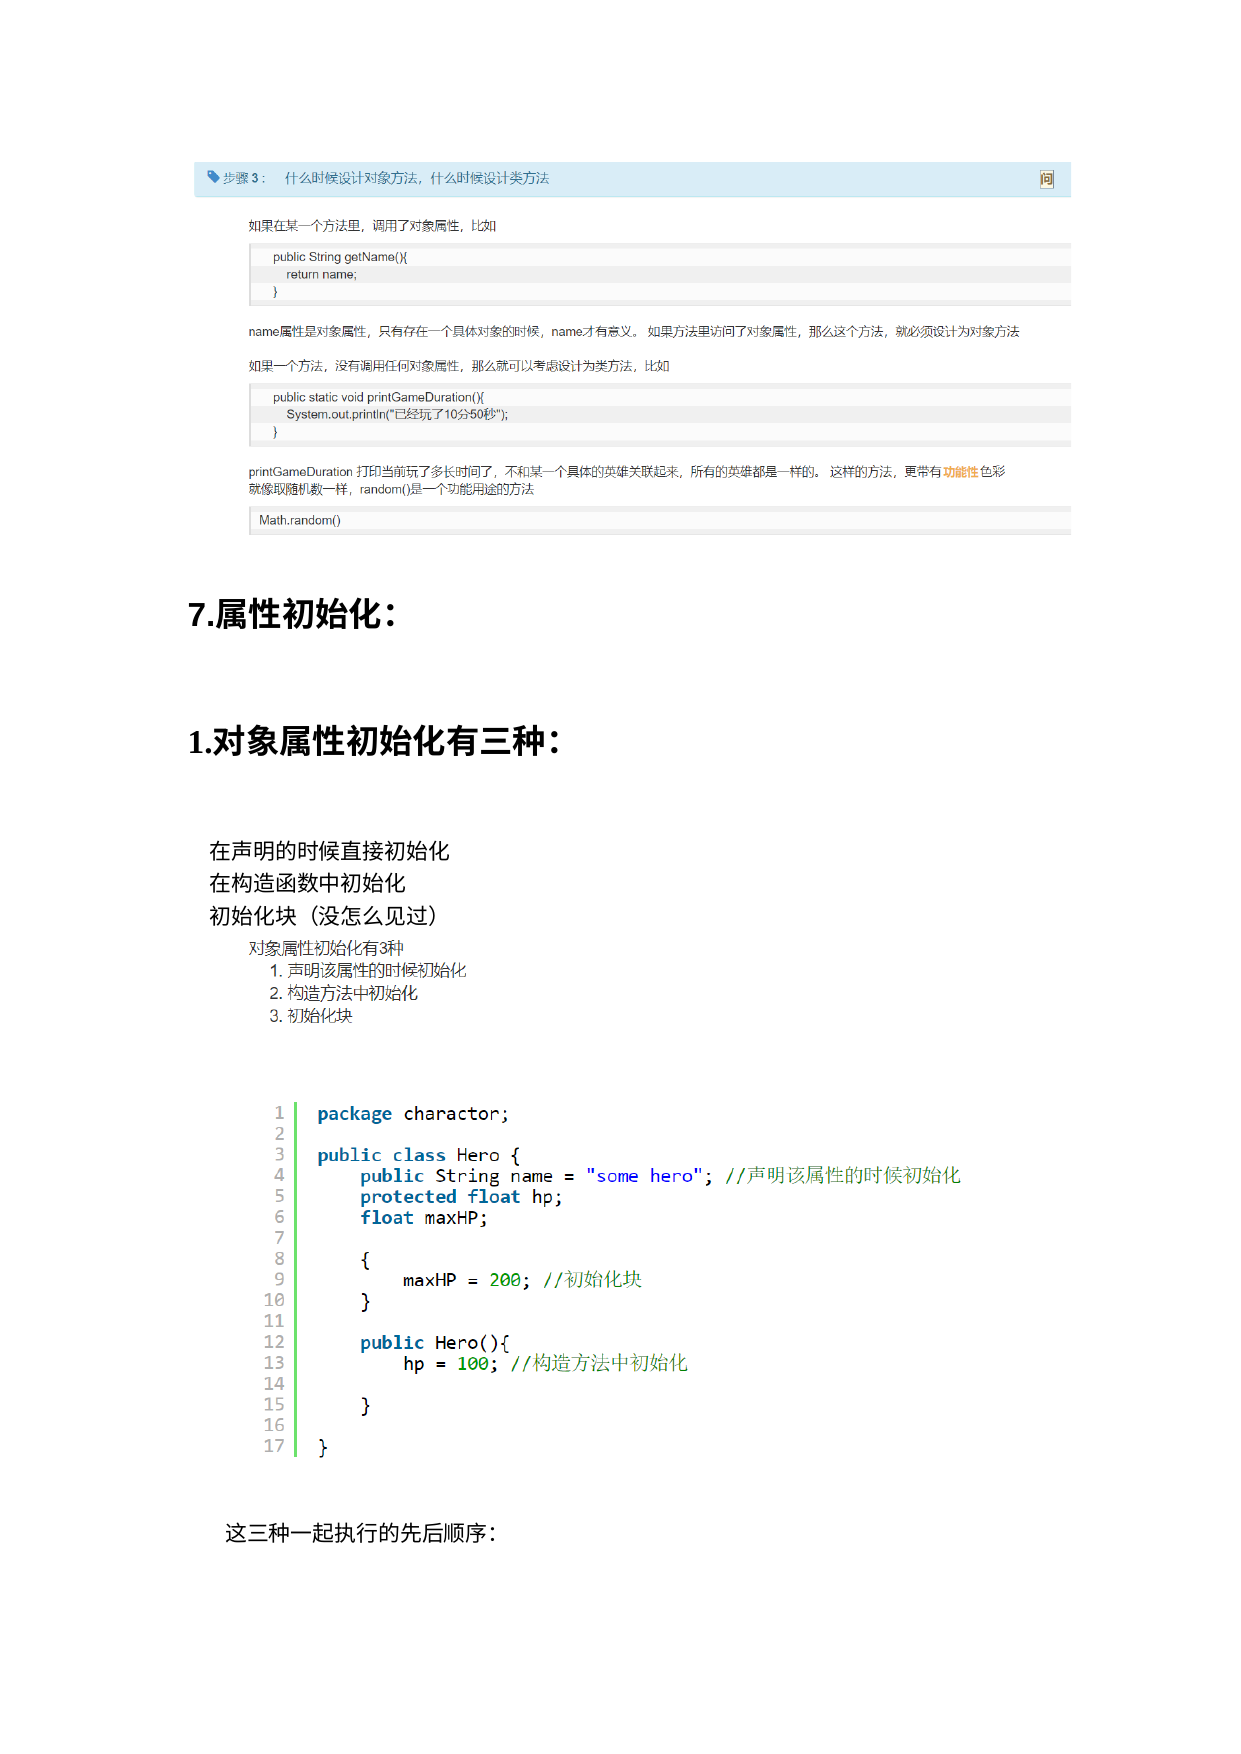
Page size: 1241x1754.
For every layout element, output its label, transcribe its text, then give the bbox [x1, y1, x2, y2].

picture [187, 162, 1072, 538]
text 初始化块（没怎么见过） [187, 898, 1053, 931]
subtitle 1.对象属性初始化有三种： [187, 706, 1053, 771]
text 在声明的时候直接初始化 [187, 833, 1053, 866]
text 在构造函数中初始化 [187, 866, 1053, 898]
list 这三种一起执行的先后顺序： [225, 1516, 1053, 1548]
subtitle 7.属性初始化： [187, 579, 1053, 644]
picture [225, 931, 1091, 1490]
